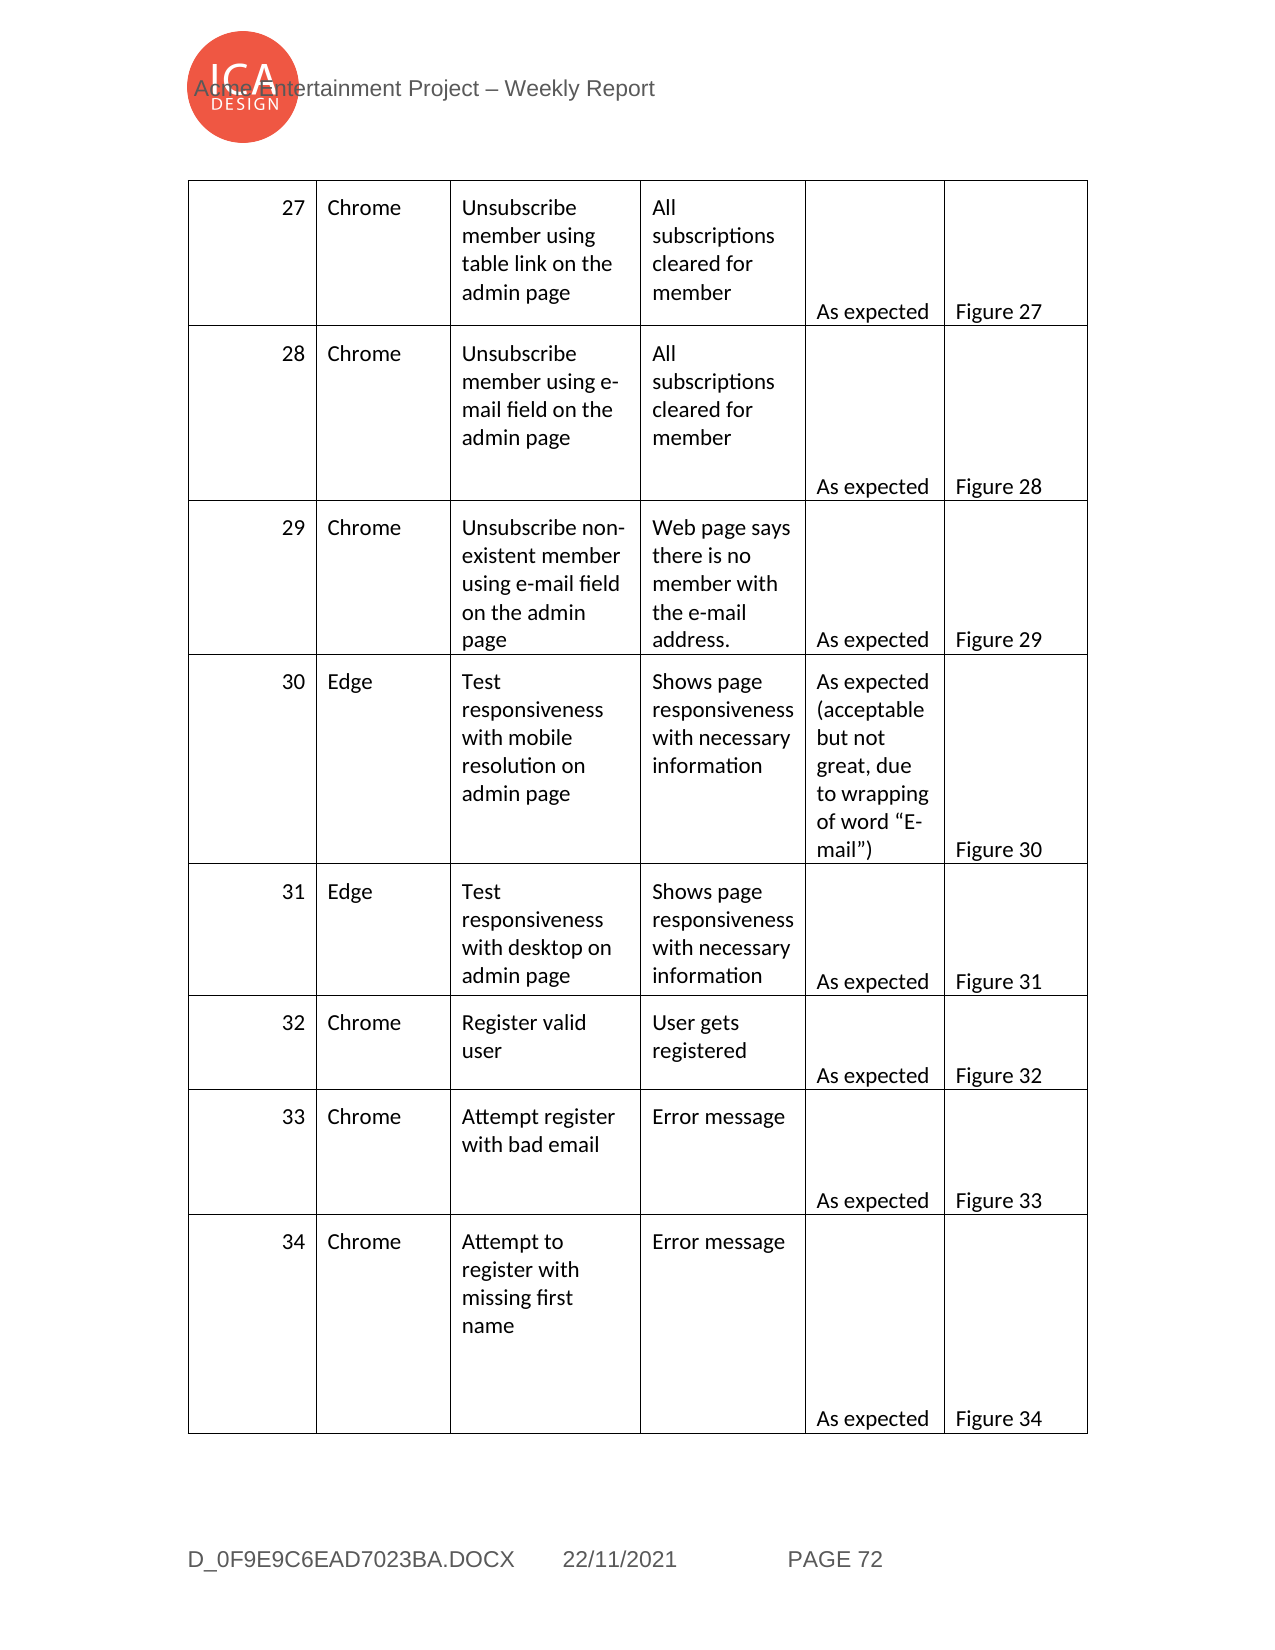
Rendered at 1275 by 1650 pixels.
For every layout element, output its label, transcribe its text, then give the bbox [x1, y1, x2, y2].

table_cell Attempt register with bad email [451, 1090, 640, 1214]
picture [187, 31, 299, 143]
table_cell Attempt to register with missing first name [451, 1215, 640, 1432]
table_cell As expected [806, 181, 944, 325]
table_cell Figure 30 [945, 655, 1087, 863]
table_cell Edge [317, 655, 450, 863]
table_cell Test responsiveness with mobile resolution on admin page [451, 655, 640, 863]
table_cell Chrome [317, 181, 450, 325]
table_cell Figure 33 [945, 1090, 1087, 1214]
table_cell 33 [189, 1090, 316, 1214]
table_cell Figure 31 [945, 864, 1087, 995]
table_cell Figure 29 [945, 501, 1087, 654]
table_cell Web page says there is no member with the e-mail address. [641, 501, 805, 654]
table_cell Figure 27 [945, 181, 1087, 325]
table_cell 28 [189, 326, 316, 500]
table_cell As expected [806, 996, 944, 1089]
table_cell 29 [189, 501, 316, 654]
table_cell Chrome [317, 996, 450, 1089]
table_cell 34 [189, 1215, 316, 1432]
table_cell All subscriptions cleared for member [641, 326, 805, 500]
table_cell Error message [641, 1215, 805, 1432]
table_cell Chrome [317, 501, 450, 654]
table_cell Unsubscribe member using table link on the admin page [451, 181, 640, 325]
table_cell Chrome [317, 1090, 450, 1214]
table_cell Unsubscribe member using e-mail field on the admin page [451, 326, 640, 500]
table_cell User gets registered [641, 996, 805, 1089]
table_cell As expected [806, 864, 944, 995]
table_cell Figure 32 [945, 996, 1087, 1089]
table_cell As expected (acceptable but not great, due to wrapping of word “E-mail”) [806, 655, 944, 863]
table_cell Error message [641, 1090, 805, 1214]
table_cell Figure 28 [945, 326, 1087, 500]
table_cell As expected [806, 1215, 944, 1432]
table_cell Figure 34 [945, 1215, 1087, 1432]
table_cell As expected [806, 1090, 944, 1214]
table_cell Chrome [317, 326, 450, 500]
table_cell Unsubscribe non-existent member using e-mail field on the admin page [451, 501, 640, 654]
table_cell 31 [189, 864, 316, 995]
table_cell Chrome [317, 1215, 450, 1432]
table_cell Test responsiveness with desktop on admin page [451, 864, 640, 995]
table_cell 32 [189, 996, 316, 1089]
table_cell As expected [806, 501, 944, 654]
table_cell As expected [806, 326, 944, 500]
table_cell Shows page responsiveness with necessary information [641, 864, 805, 995]
table_cell 30 [189, 655, 316, 863]
table_cell Edge [317, 864, 450, 995]
table_cell Shows page responsiveness with necessary information [641, 655, 805, 863]
table_cell 27 [189, 181, 316, 325]
table_cell All subscriptions cleared for member [641, 181, 805, 325]
table_cell Register valid user [451, 996, 640, 1089]
